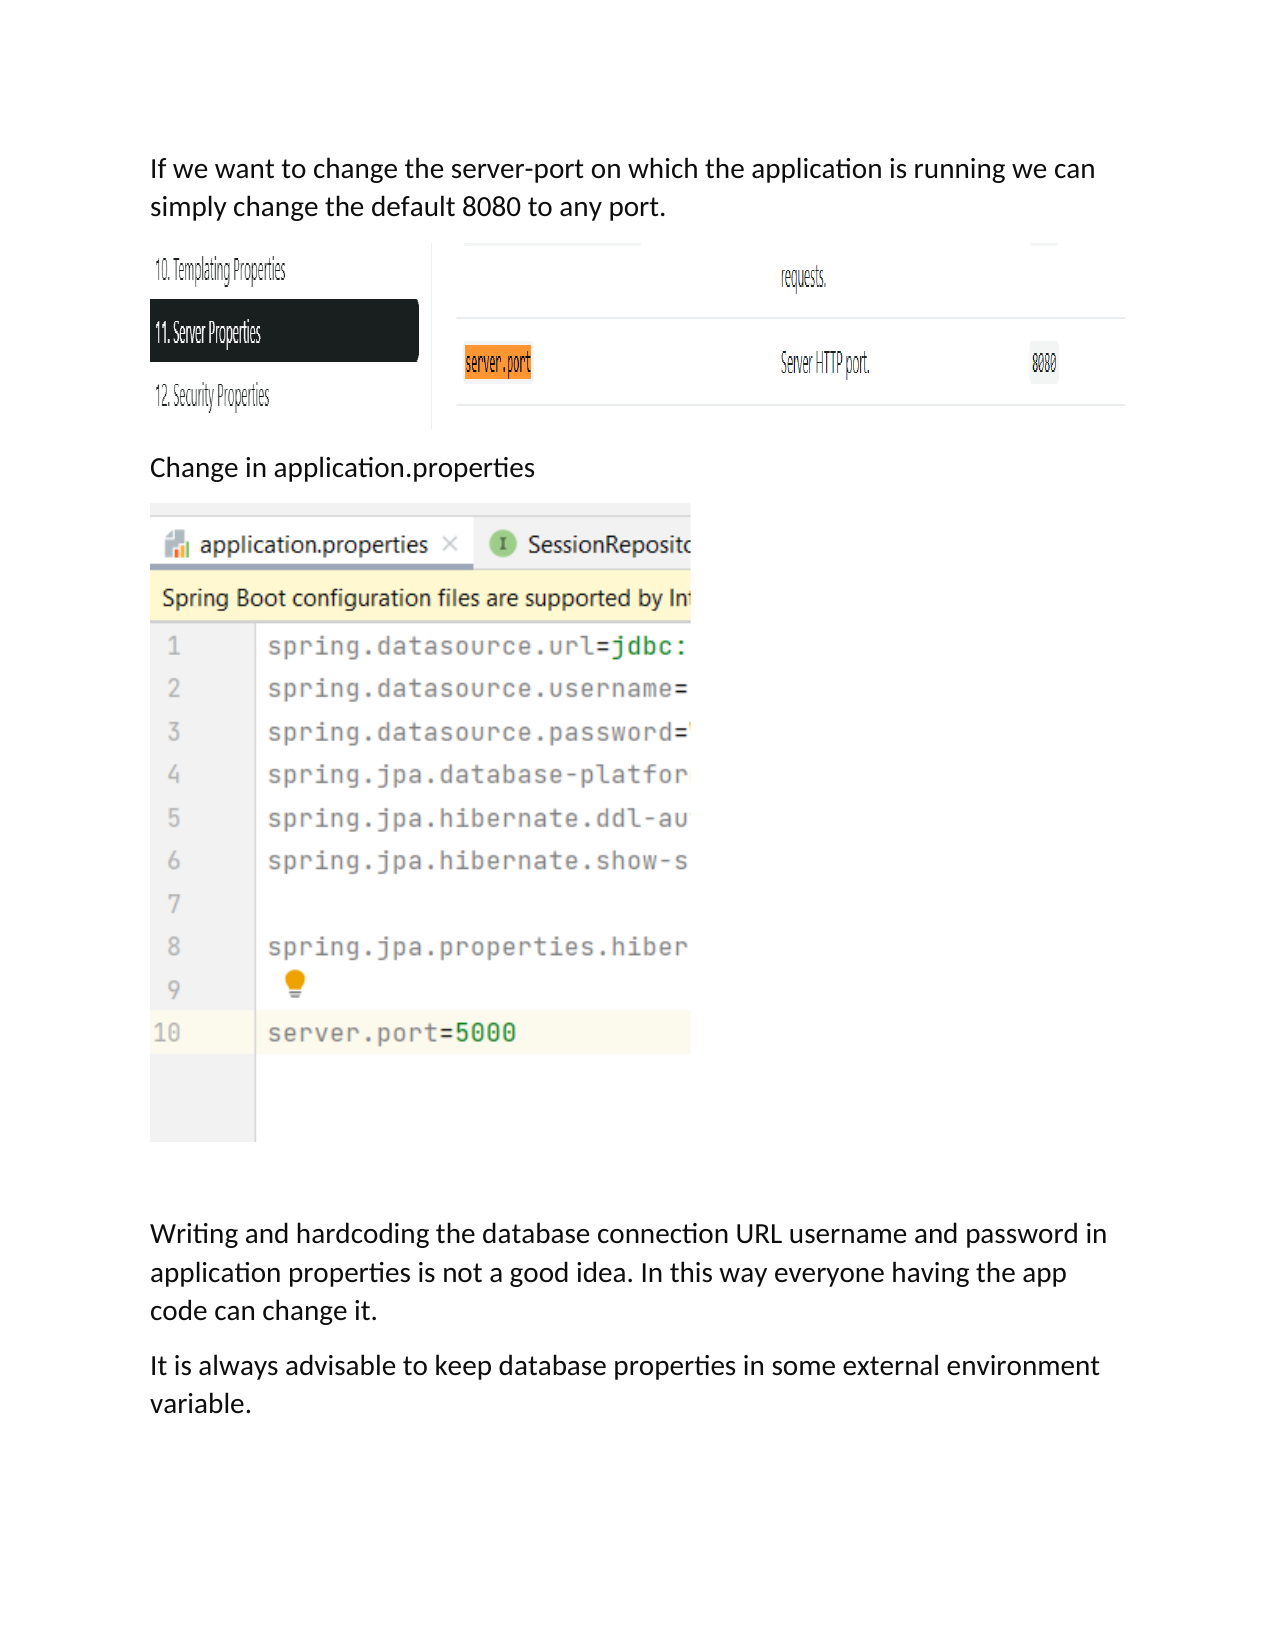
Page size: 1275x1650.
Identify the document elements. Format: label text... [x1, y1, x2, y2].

picture [150, 243, 1125, 430]
text It is always advisable to keep database properties in some external environment variable. [150, 1347, 1125, 1421]
text If we want to change the server-port on which the application is running we can simply change the default 8080 to any port. [150, 150, 1125, 224]
picture [150, 503, 691, 1142]
text Change in application.properties [150, 449, 1125, 484]
text Writing and hardcoding the database connection URL username and password in application properties is not a good idea. In this way everyone having the app code can change it. [150, 1215, 1125, 1328]
